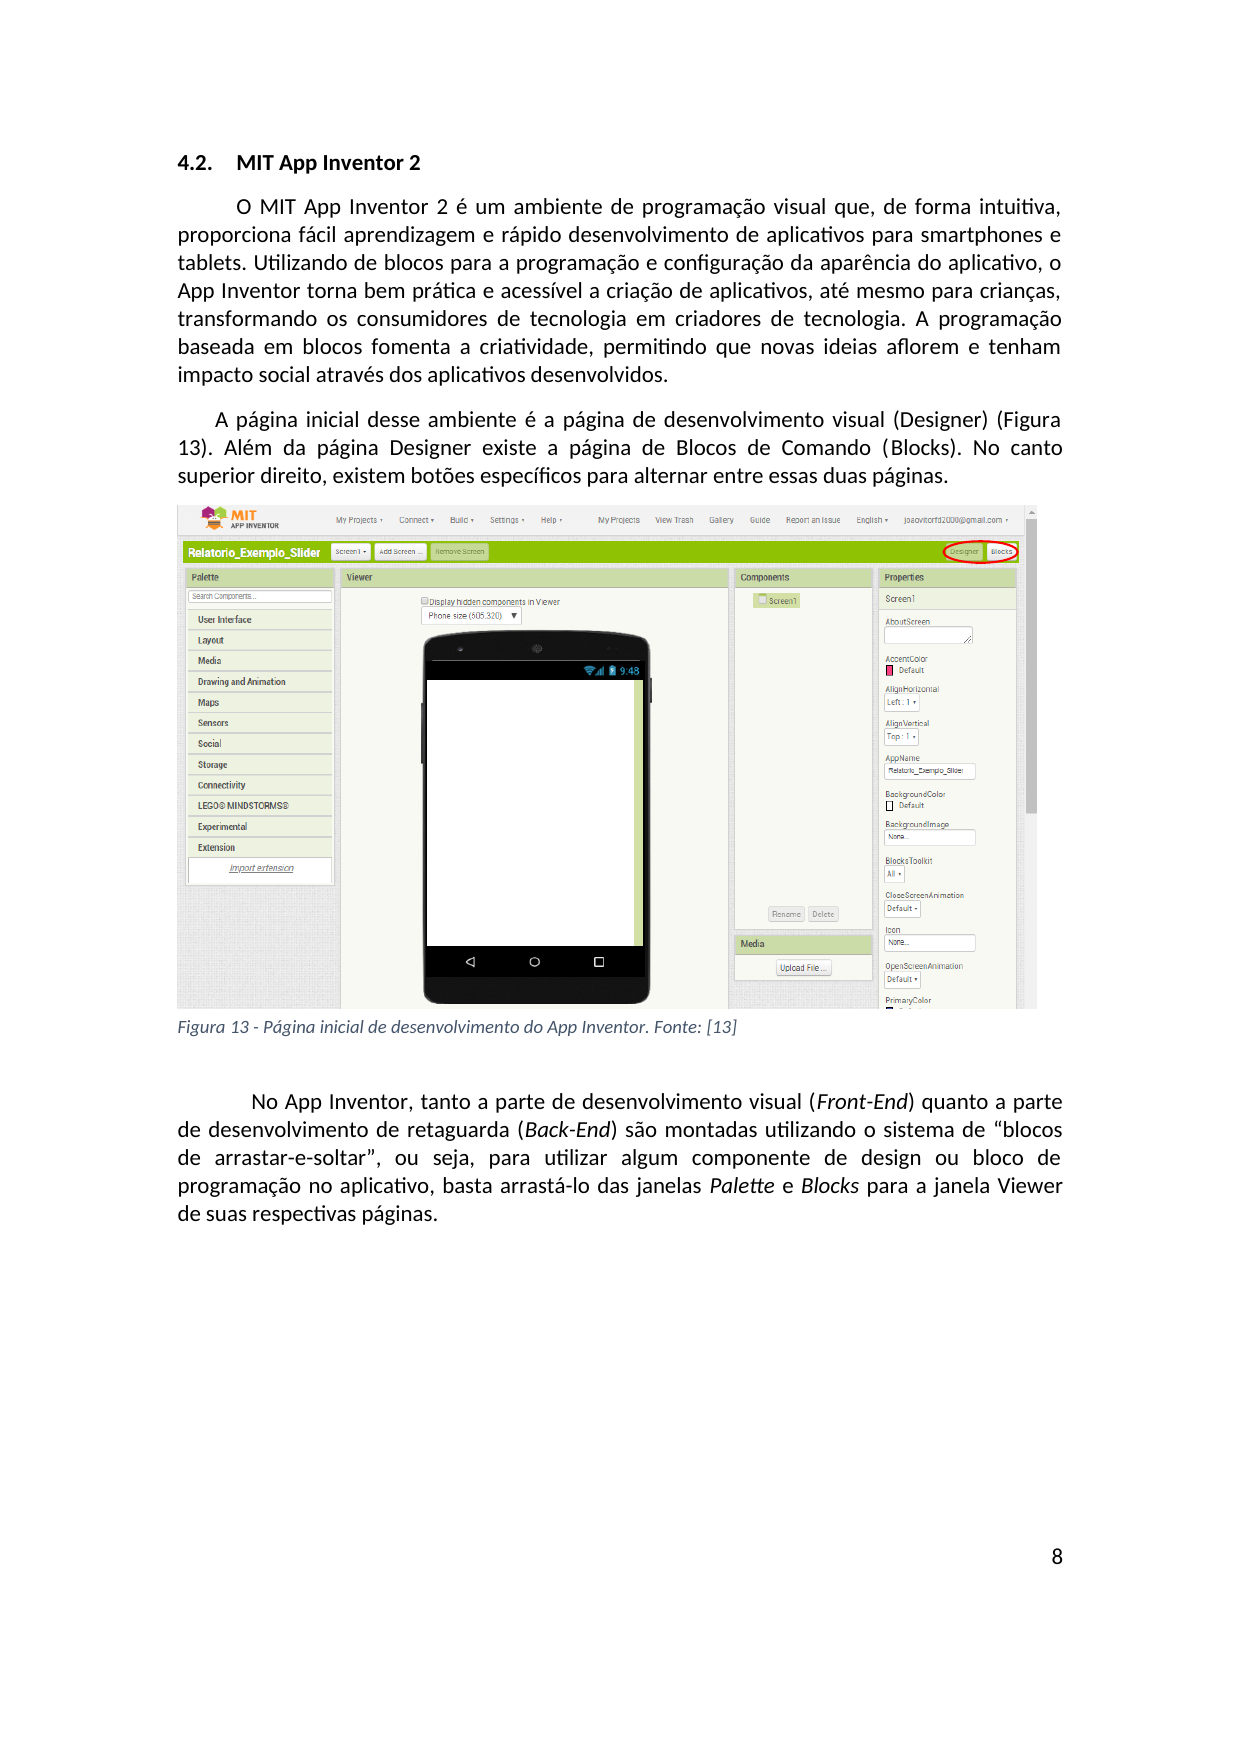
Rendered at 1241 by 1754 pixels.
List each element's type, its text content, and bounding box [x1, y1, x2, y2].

list MIT App Inventor 2 [177, 148, 1063, 176]
list A página inicial desse ambiente é a página de desenvolvimento visual (Designer) (Figura 13). Além da página Designer existe a página de Blocos de Comando (Blocks). No canto superior direito, existem botões específicos para alternar entre essas duas páginas. [177, 405, 1063, 489]
text No App Inventor, tanto a parte de desenvolvimento visual (Front-End) quanto a parte de desenvolvimento de retaguarda (Back-End) são montadas utilizando o sistema de “blocos de arrastar-e-soltar”, ou seja, para utilizar algum componente de design ou bloco de programação no aplicativo, basta arrastá-lo das janelas Palette e Blocks para a janela Viewer de suas respectivas páginas. [177, 1087, 1063, 1228]
picture [177, 505, 1037, 1009]
text O MIT App Inventor 2 é um ambiente de programação visual que, de forma intuitiva, proporciona fácil aprendizagem e rápido desenvolvimento de aplicativos para smartphones e tablets. Utilizando de blocos para a programação e configuração da aparência do aplicativo, o App Inventor torna bem prática e acessível a criação de aplicativos, até mesmo para crianças, transformando os consumidores de tecnologia em criadores de tecnologia. A programação baseada em blocos fomenta a criatividade, permitindo que novas ideias aflorem e tenham impacto social através dos aplicativos desenvolvidos. [177, 192, 1063, 388]
